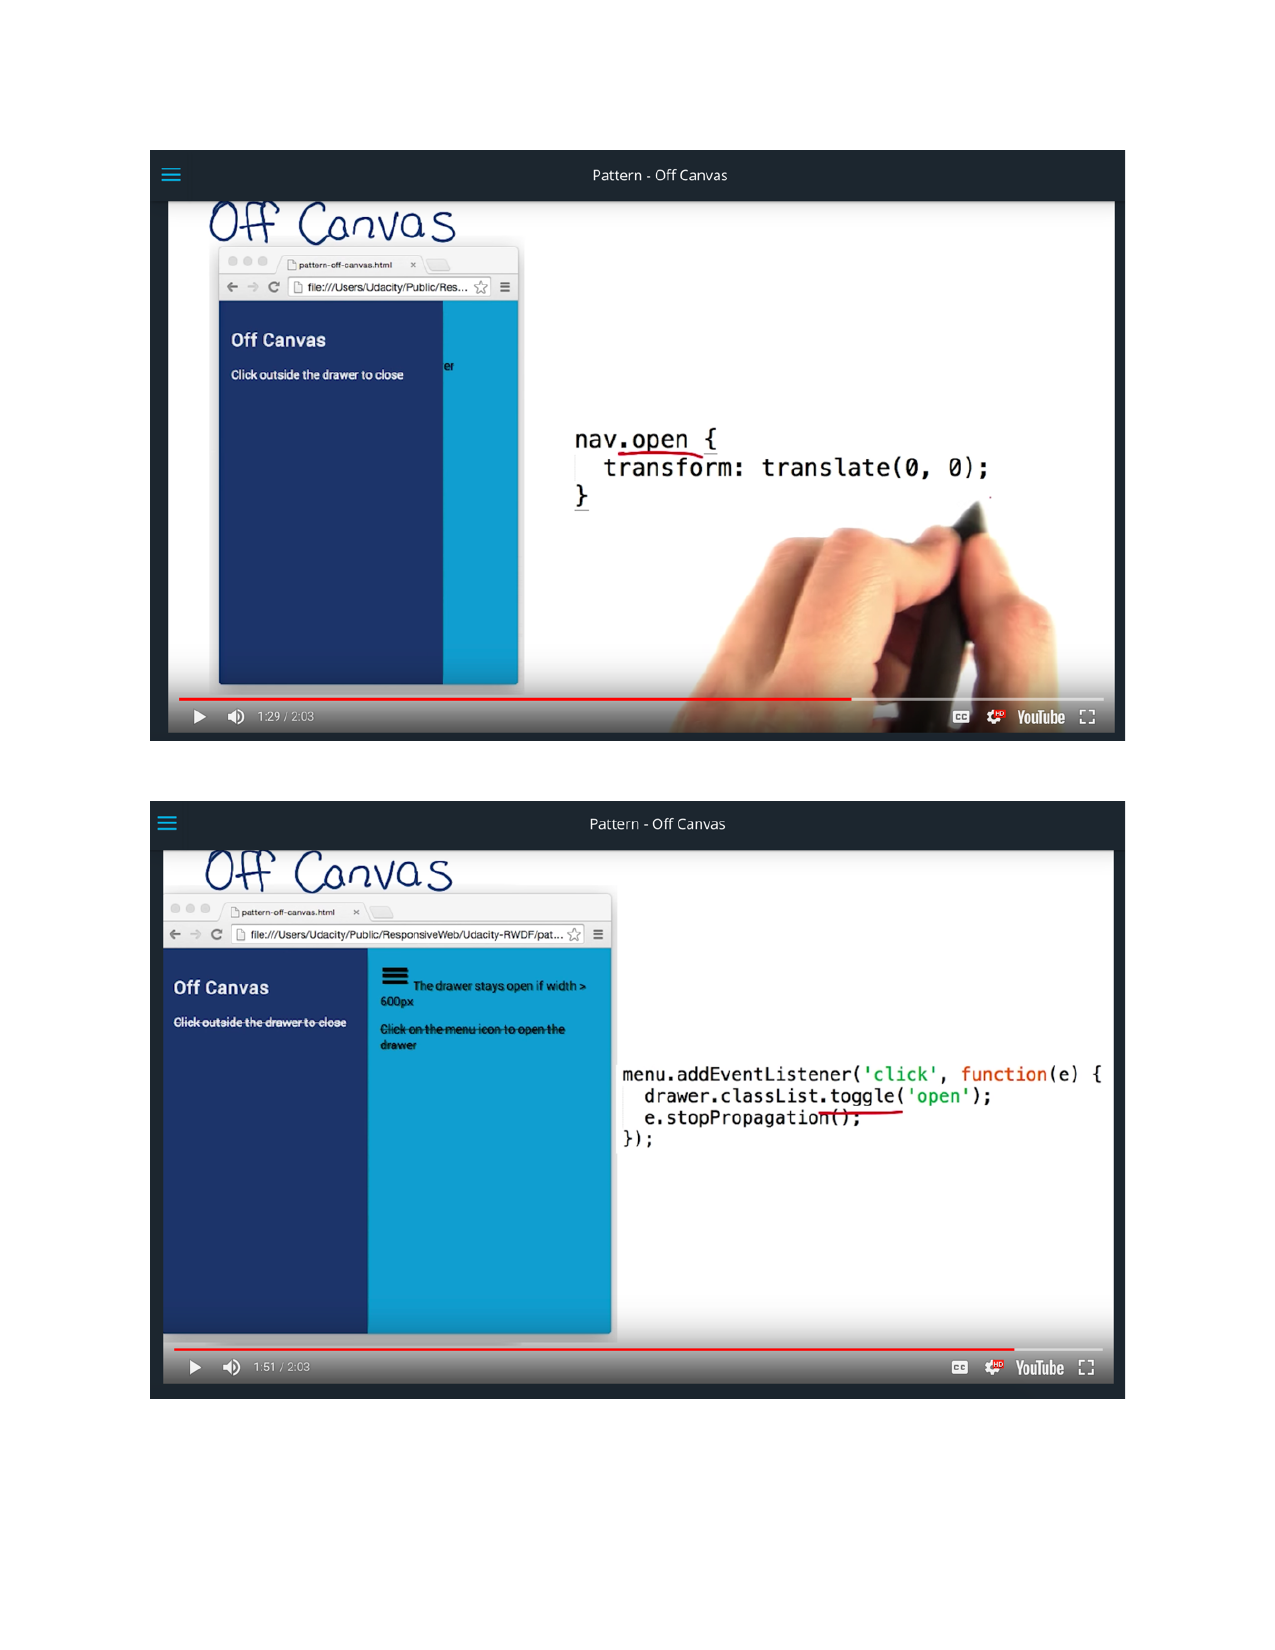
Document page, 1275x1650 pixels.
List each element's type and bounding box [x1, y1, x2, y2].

picture [150, 150, 1125, 741]
picture [150, 801, 1125, 1399]
